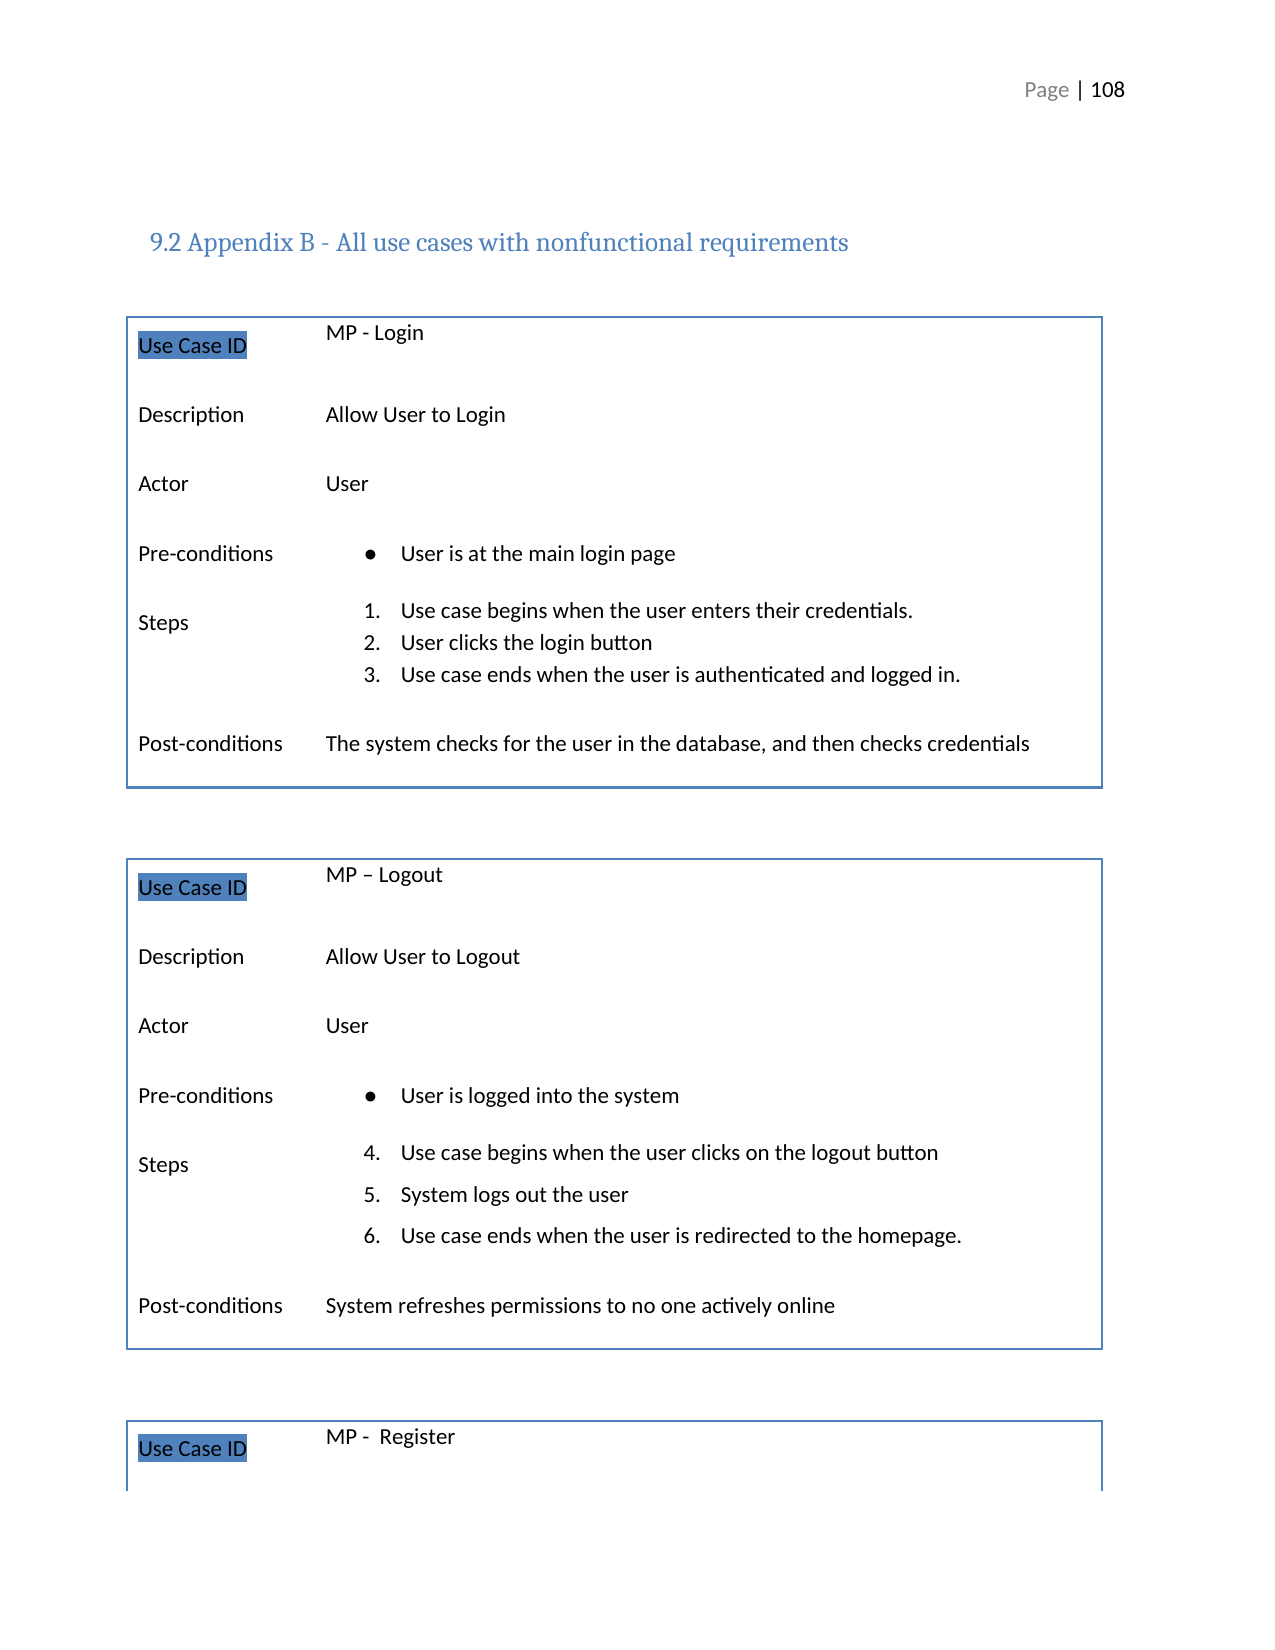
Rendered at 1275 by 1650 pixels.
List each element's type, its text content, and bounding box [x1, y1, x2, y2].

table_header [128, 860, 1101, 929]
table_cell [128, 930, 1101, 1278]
subtitle 9.2 Appendix B - All use cases with nonfunctional requirements [150, 227, 1125, 258]
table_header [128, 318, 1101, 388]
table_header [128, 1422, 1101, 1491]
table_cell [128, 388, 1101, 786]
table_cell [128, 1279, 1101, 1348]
